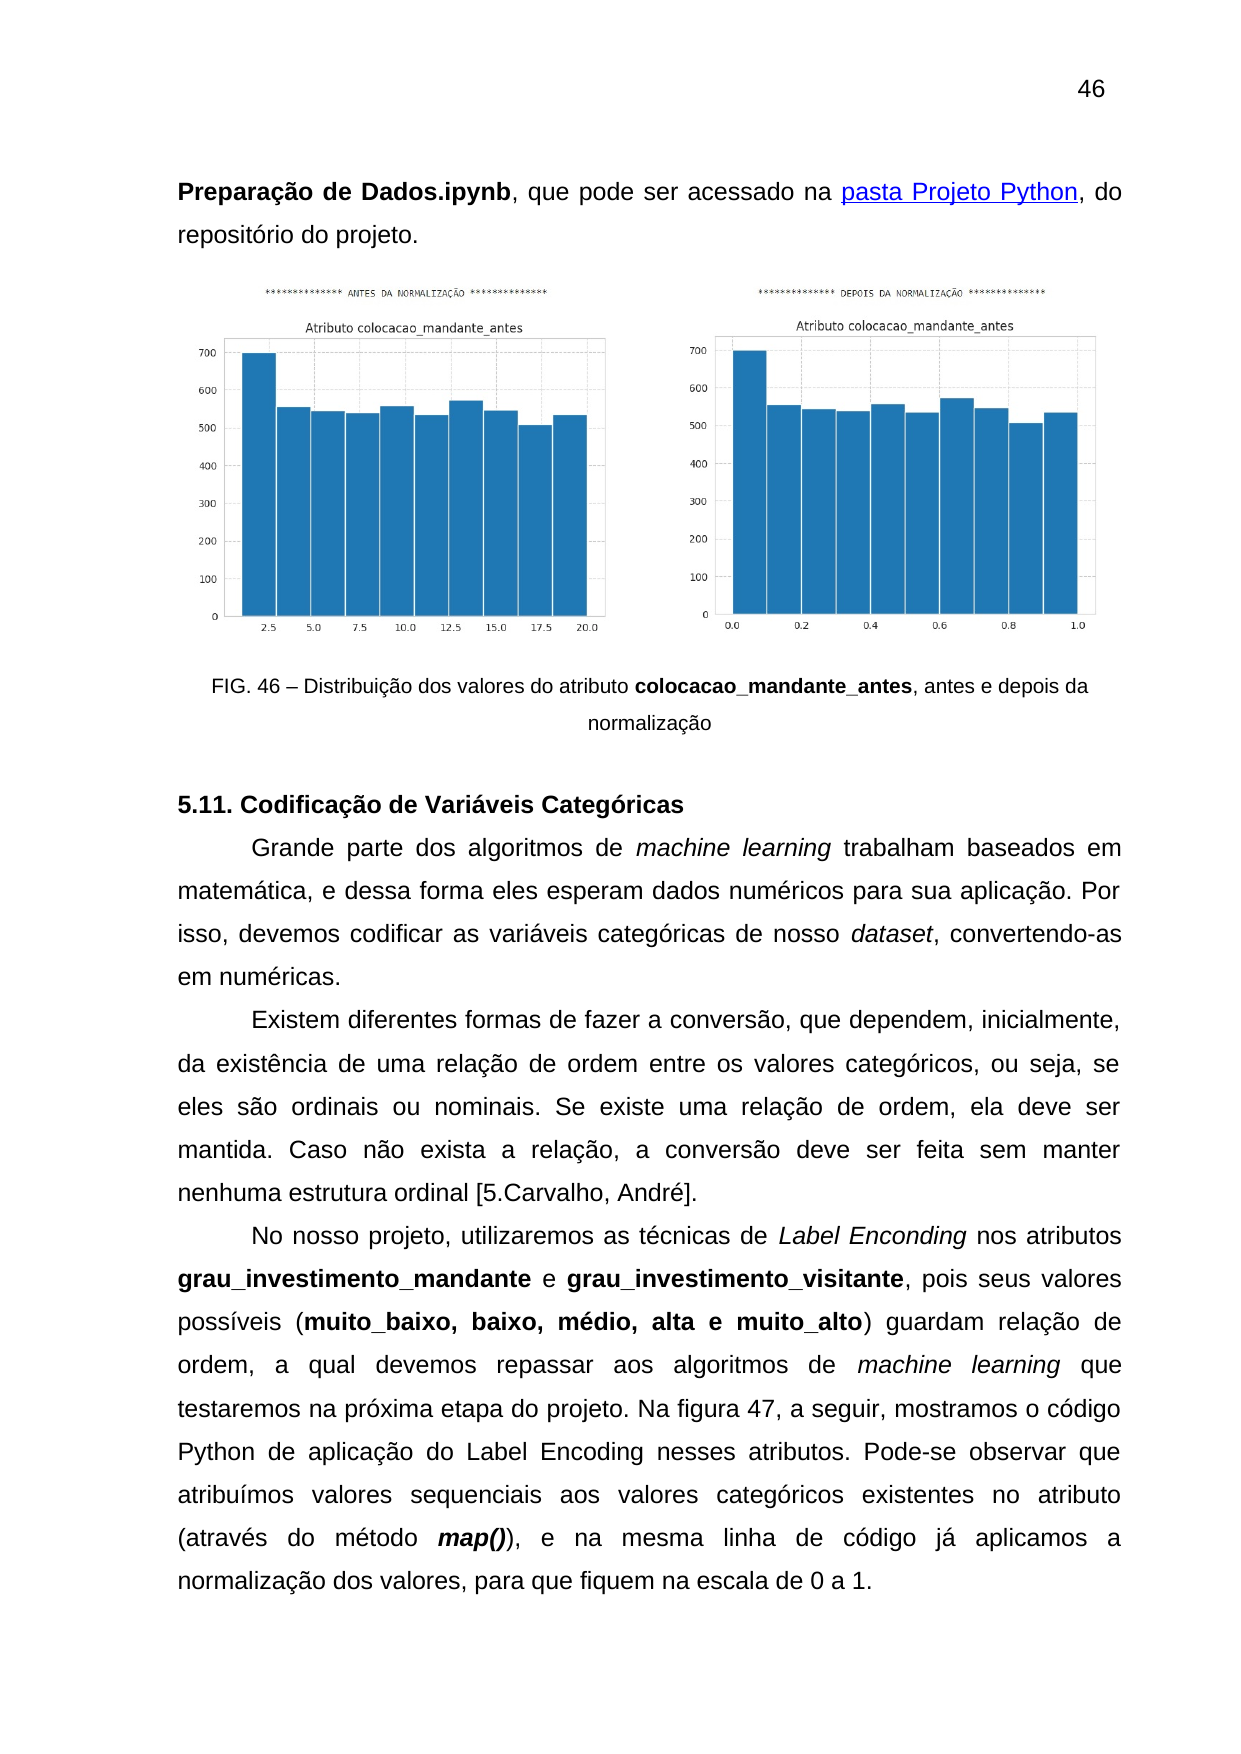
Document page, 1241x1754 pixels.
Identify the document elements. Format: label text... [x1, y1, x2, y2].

text No nosso projeto, utilizaremos as técnicas de Label Enconding nos atributos grau_investimento_mandante e grau_investimento_visitante, pois seus valores possíveis (muito_baixo, baixo, médio, alta e muito_alto) guardam relação de ordem, a qual devemos repassar aos algoritmos de machine learning que testaremos na próxima etapa do projeto. Na figura 47, a seguir, mostramos o código Python de aplicação do Label Encoding nesses atributos. Pode-se observar que atribuímos valores sequenciais aos valores categóricos existentes no atributo (através do método map()), e na mesma linha de código já aplicamos a normalização dos valores, para que fiquem na escala de 0 a 1. [177, 1221, 1122, 1595]
text FIG. 46 – Distribuição dos valores do atributo colocacao_mandante_antes, antes e depois da normalização [177, 670, 1122, 735]
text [177, 177, 1122, 249]
text Grande parte dos algoritmos de machine learning trabalham baseados em matemática, e dessa forma eles esperam dados numéricos para sua aplicação. Por isso, devemos codificar as variáveis categóricas de nosso dataset, convertendo-as em numéricas. [177, 833, 1122, 991]
text Existem diferentes formas de fazer a conversão, que dependem, inicialmente, da existência de uma relação de ordem entre os valores categóricos, ou seja, se eles são ordinais ou nominais. Se existe uma relação de ordem, ela deve ser mantida. Caso não exista a relação, a conversão deve ser feita sem manter nenhuma estrutura ordinal [5.Carvalho, André]. [177, 1006, 1122, 1207]
subtitle 5.11. Codificação de Variáveis Categóricas [177, 790, 1122, 819]
picture [177, 263, 1121, 656]
